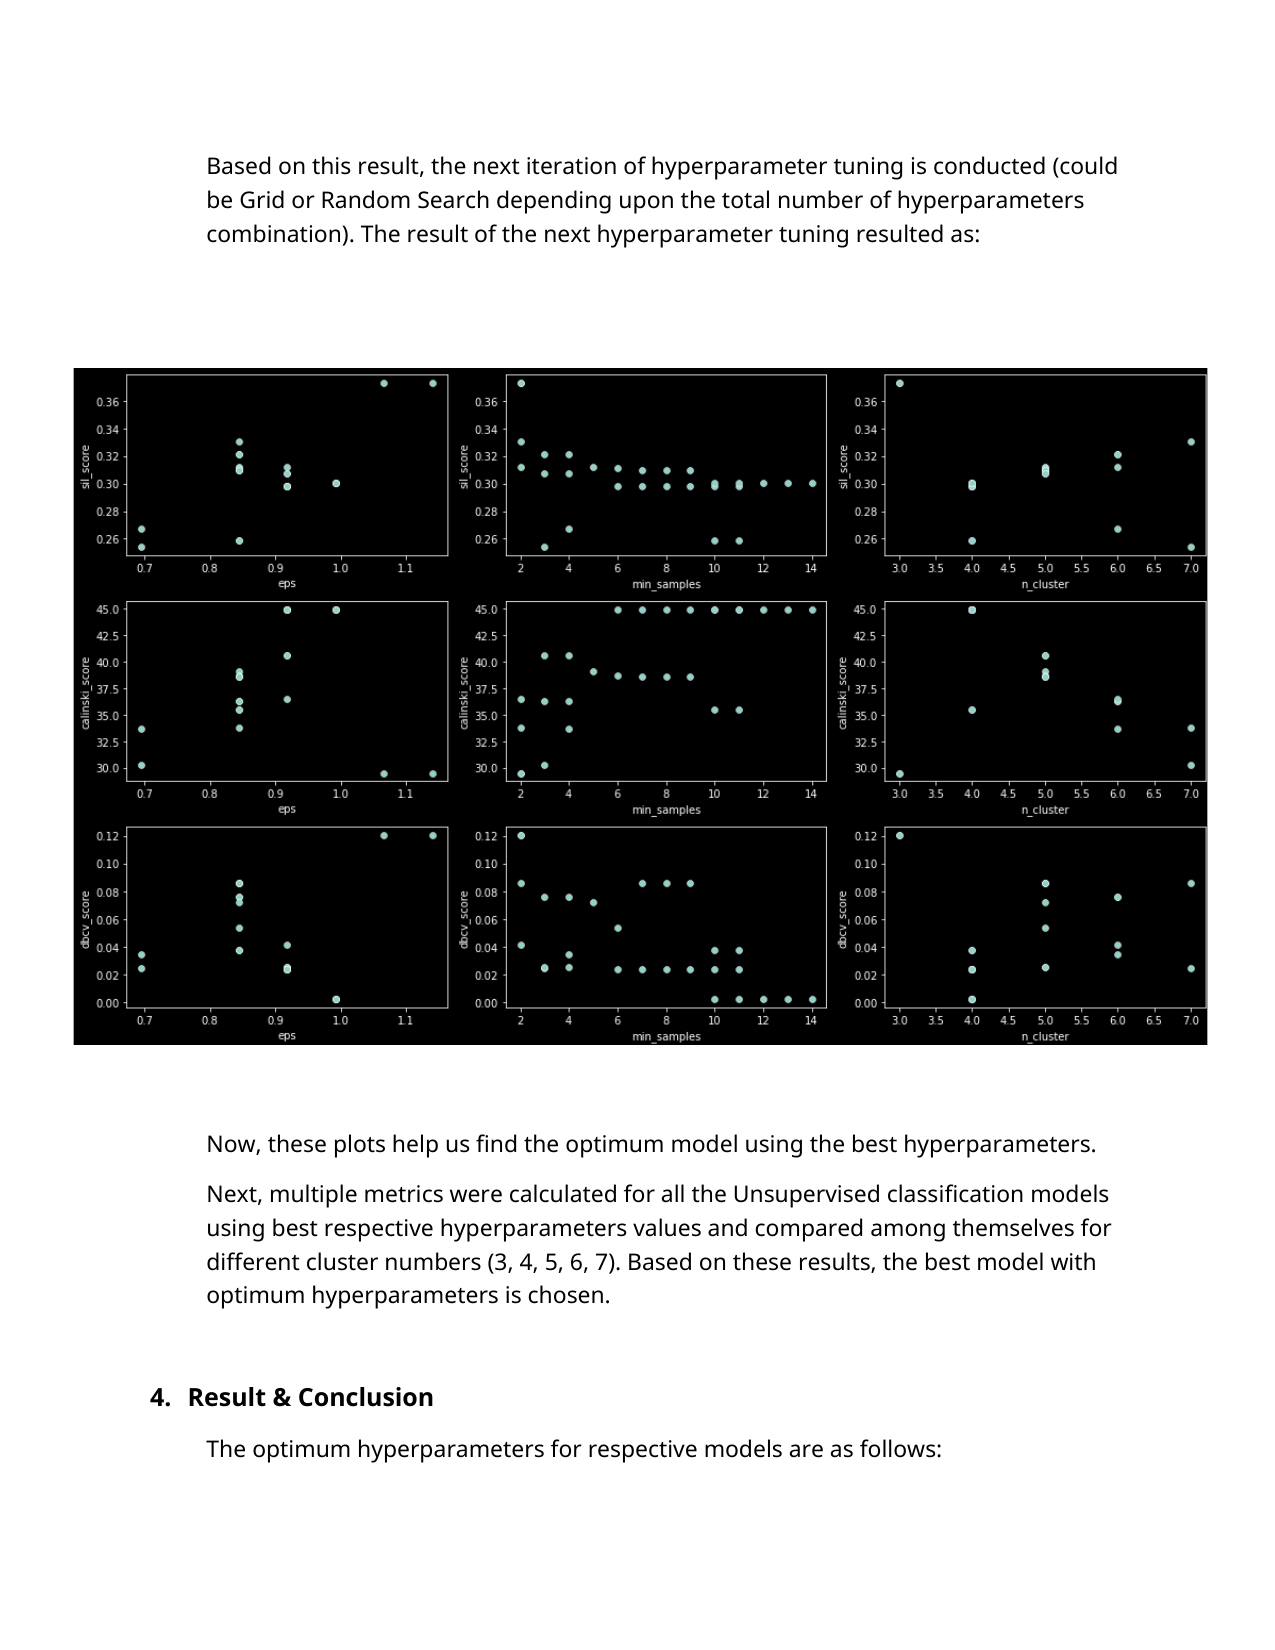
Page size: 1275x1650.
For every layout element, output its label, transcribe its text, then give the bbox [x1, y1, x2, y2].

list Result & Conclusion [150, 1380, 1125, 1414]
text Next, multiple metrics were calculated for all the Unsupervised classification models using best respective hyperparameters values and compared among themselves for different cluster numbers (3, 4, 5, 6, 7). Based on these results, the best model with optimum hyperparameters is chosen. [206, 1178, 1125, 1310]
text The optimum hyperparameters for respective models are as follows: [206, 1433, 1125, 1465]
text Based on this result, the next iteration of hyperparameter tuning is conducted (could be Grid or Random Search depending upon the total number of hyperparameters combination). The result of the next hyperparameter tuning resulted as: [206, 150, 1125, 249]
picture [72, 368, 1207, 1044]
text Now, these plots help us find the optimum model using the best hyperparameters. [206, 1127, 1125, 1159]
